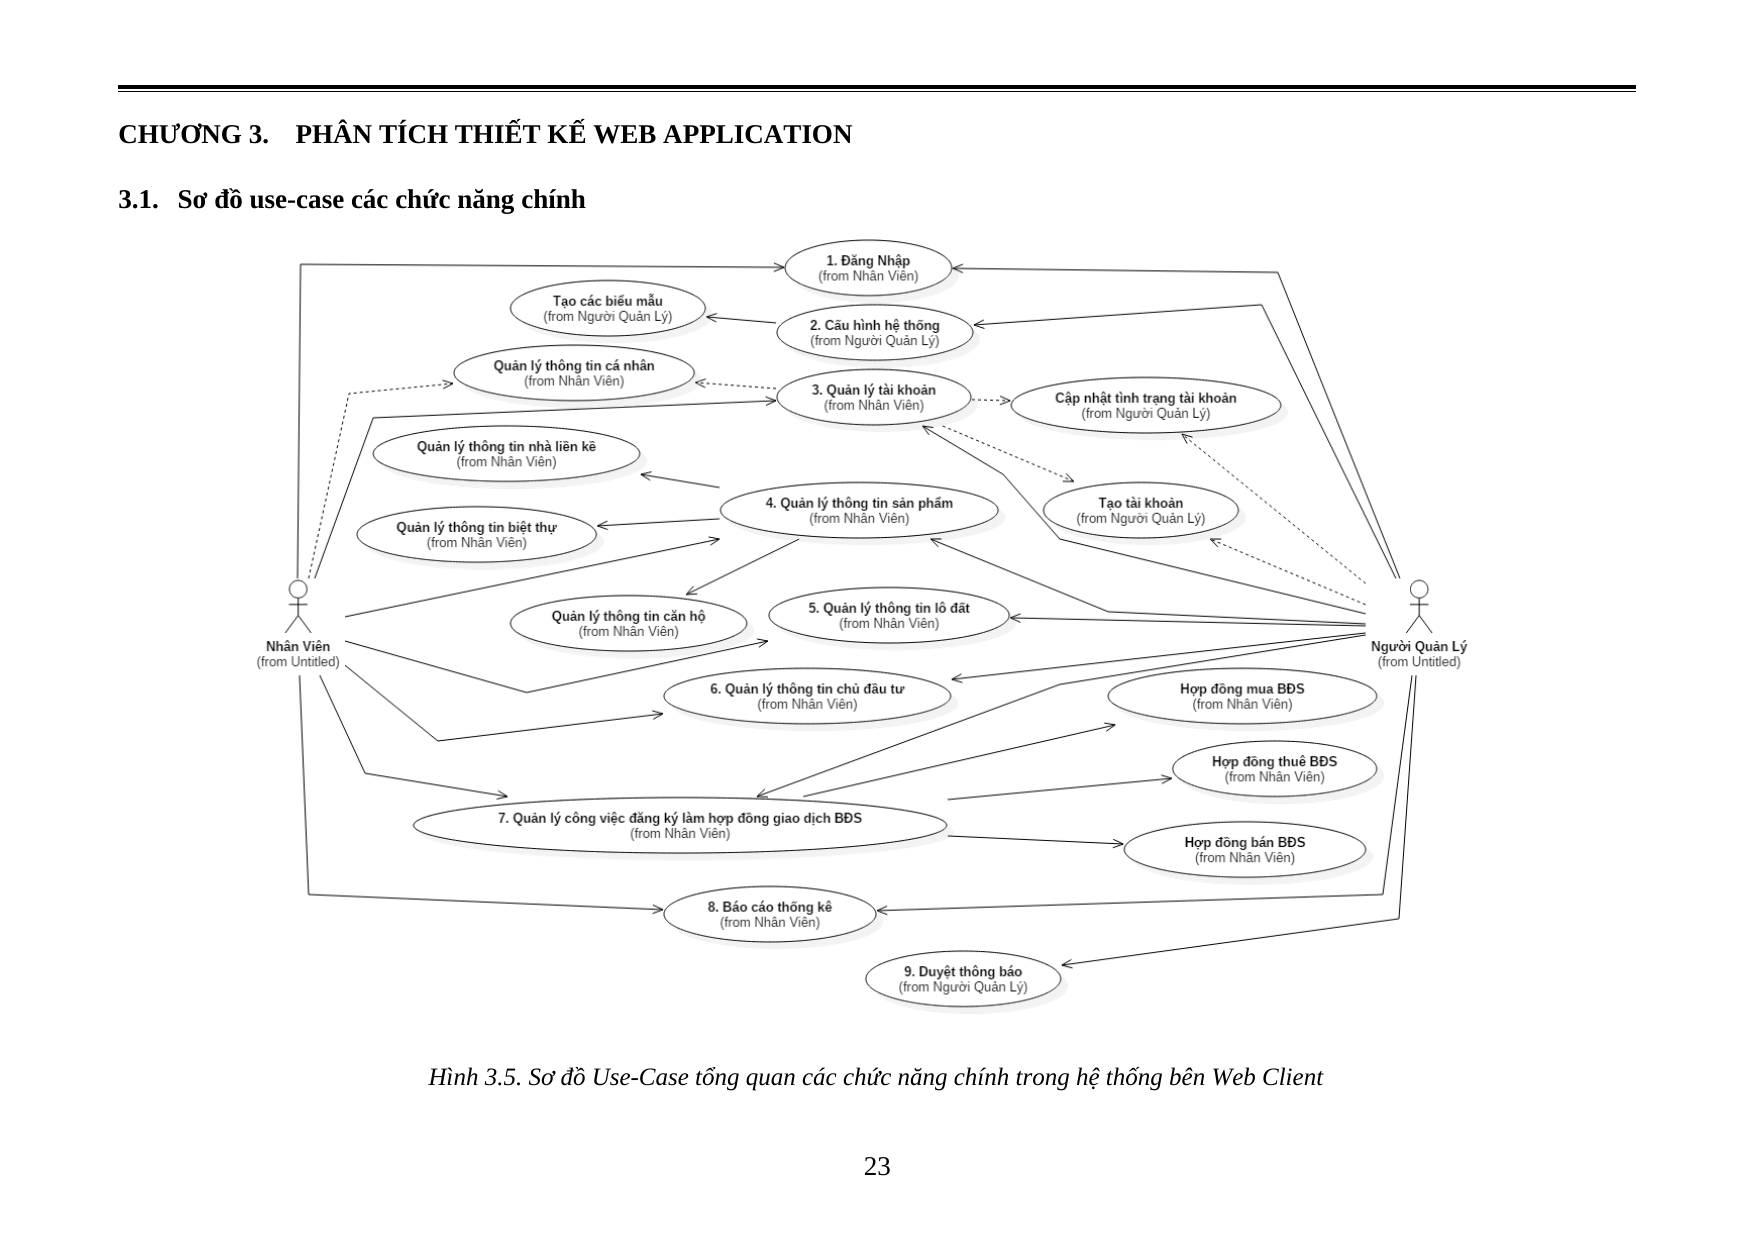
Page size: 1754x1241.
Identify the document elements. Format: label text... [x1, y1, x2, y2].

subtitle Sơ đồ use-case các chức năng chính [118, 183, 1636, 215]
picture [242, 230, 1512, 1047]
subtitle Phân tích thiết kế Web Application [118, 118, 1636, 149]
